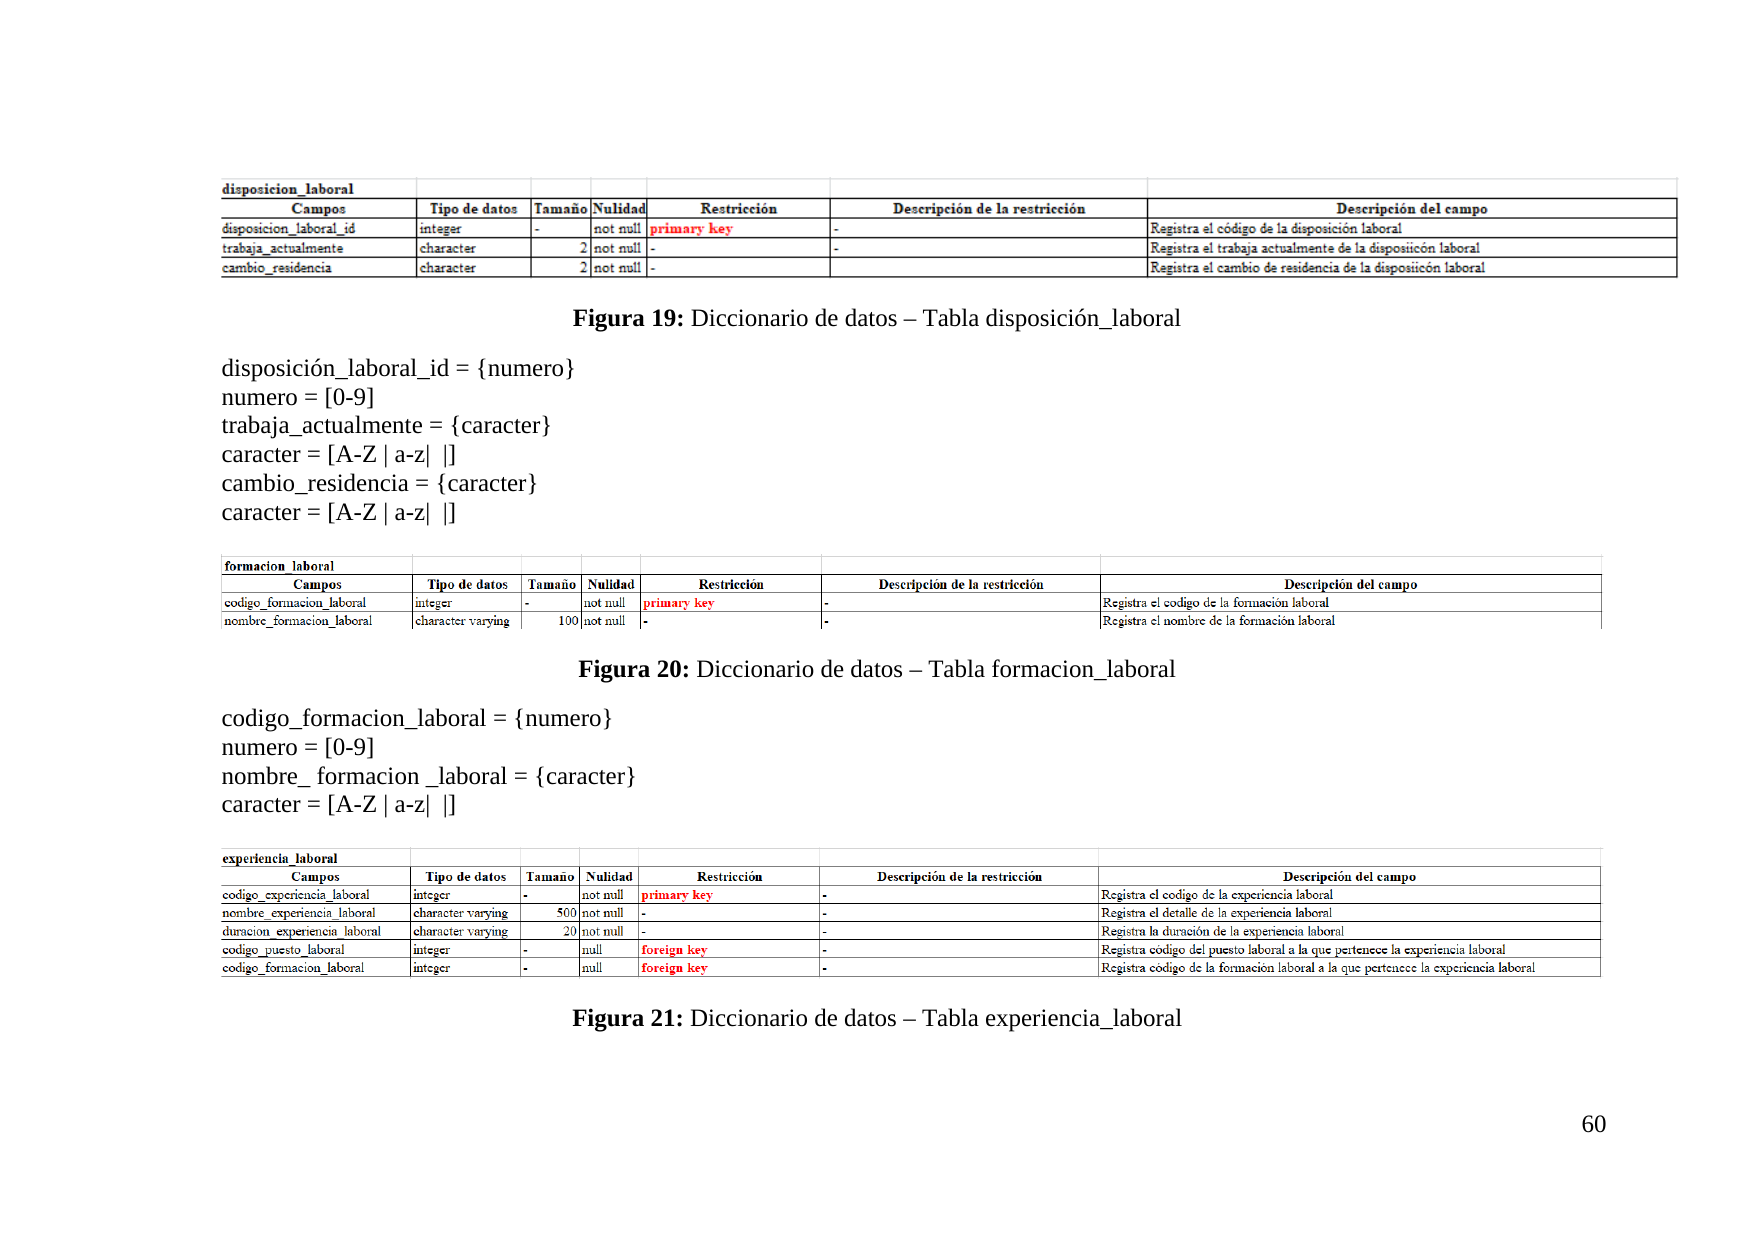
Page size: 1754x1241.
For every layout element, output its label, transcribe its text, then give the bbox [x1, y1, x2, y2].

picture [221, 554, 1604, 629]
text trabaja_actualmente = {caracter} [221, 411, 1606, 439]
text disposición_laboral_id = {numero} [221, 353, 1606, 382]
text cambio_residencia = {caracter} [221, 468, 1606, 497]
text caracter = [A-Z | a-z| |] [221, 439, 1606, 468]
text nombre_ formacion _laboral = {caracter} [221, 761, 1606, 789]
text Figura 19: Diccionario de datos – Tabla disposición_laboral [148, 303, 1606, 332]
picture [221, 847, 1604, 979]
text Figura 20: Diccionario de datos – Tabla formacion_laboral [148, 654, 1606, 682]
text caracter = [A-Z | a-z| |] [221, 789, 1606, 818]
text caracter = [A-Z | a-z| |] [221, 497, 1606, 526]
picture [221, 177, 1679, 279]
text numero = [0-9] [221, 732, 1606, 761]
text codigo_formacion_laboral = {numero} [221, 703, 1606, 732]
text Figura 21: Diccionario de datos – Tabla experiencia_laboral [148, 1003, 1606, 1032]
text numero = [0-9] [221, 382, 1606, 411]
